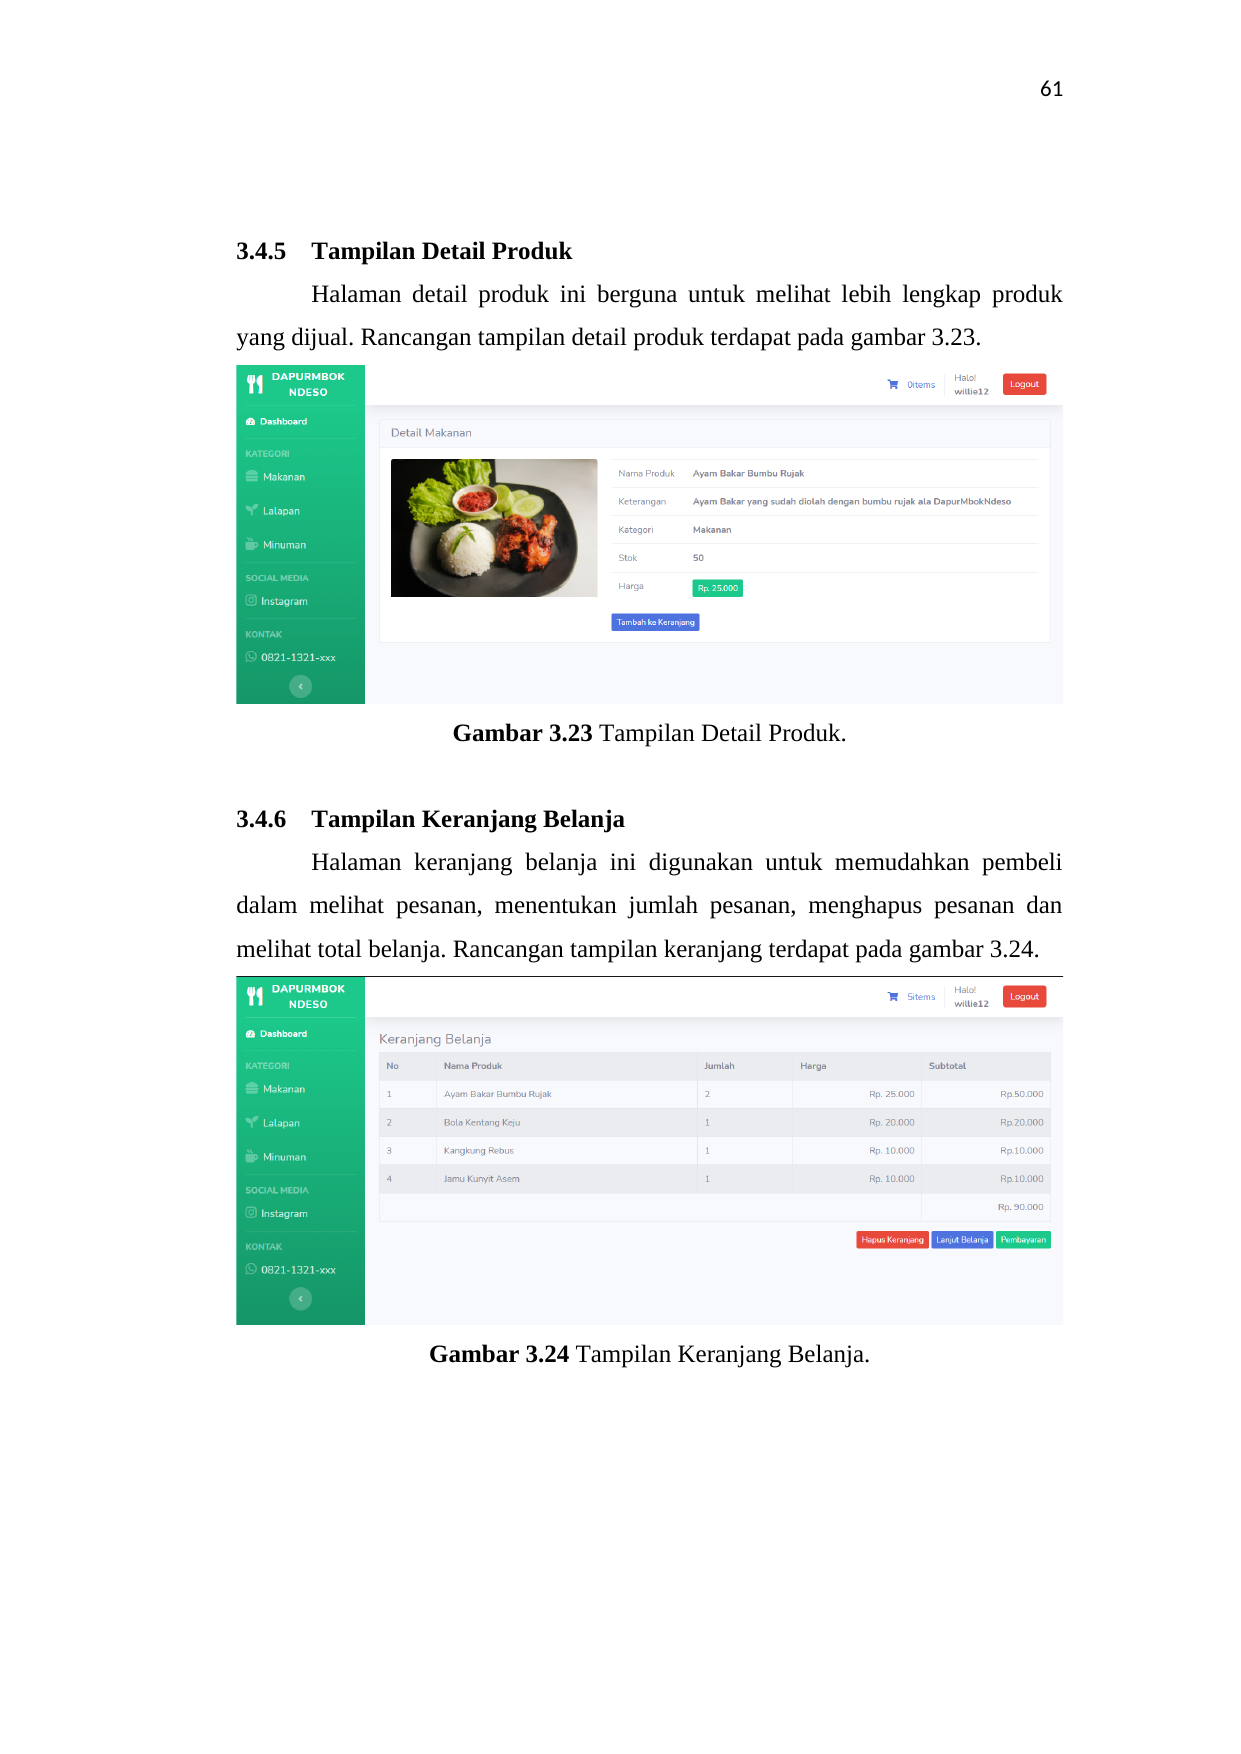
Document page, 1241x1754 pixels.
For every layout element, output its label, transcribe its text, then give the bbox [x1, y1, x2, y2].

list Halaman keranjang belanja ini digunakan untuk memudahkan pembeli dalam melihat pesanan, menentukan jumlah pesanan, menghapus pesanan dan melihat total belanja. Rancangan tampilan keranjang terdapat pada gambar 3.24. [236, 847, 1063, 962]
list 3.4.5 Tampilan Detail Produk [236, 236, 1063, 265]
list 3.4.6 Tampilan Keranjang Belanja [236, 804, 1063, 833]
picture [236, 365, 1064, 704]
picture [236, 976, 1064, 1325]
list Halaman detail produk ini berguna untuk melihat lebih lengkap produk yang dijual. Rancangan tampilan detail produk terdapat pada gambar 3.23. [236, 279, 1063, 351]
list Gambar 3.23 Tampilan Detail Produk. [236, 718, 1063, 747]
list Gambar 3.24 Tampilan Keranjang Belanja. [236, 1339, 1063, 1368]
